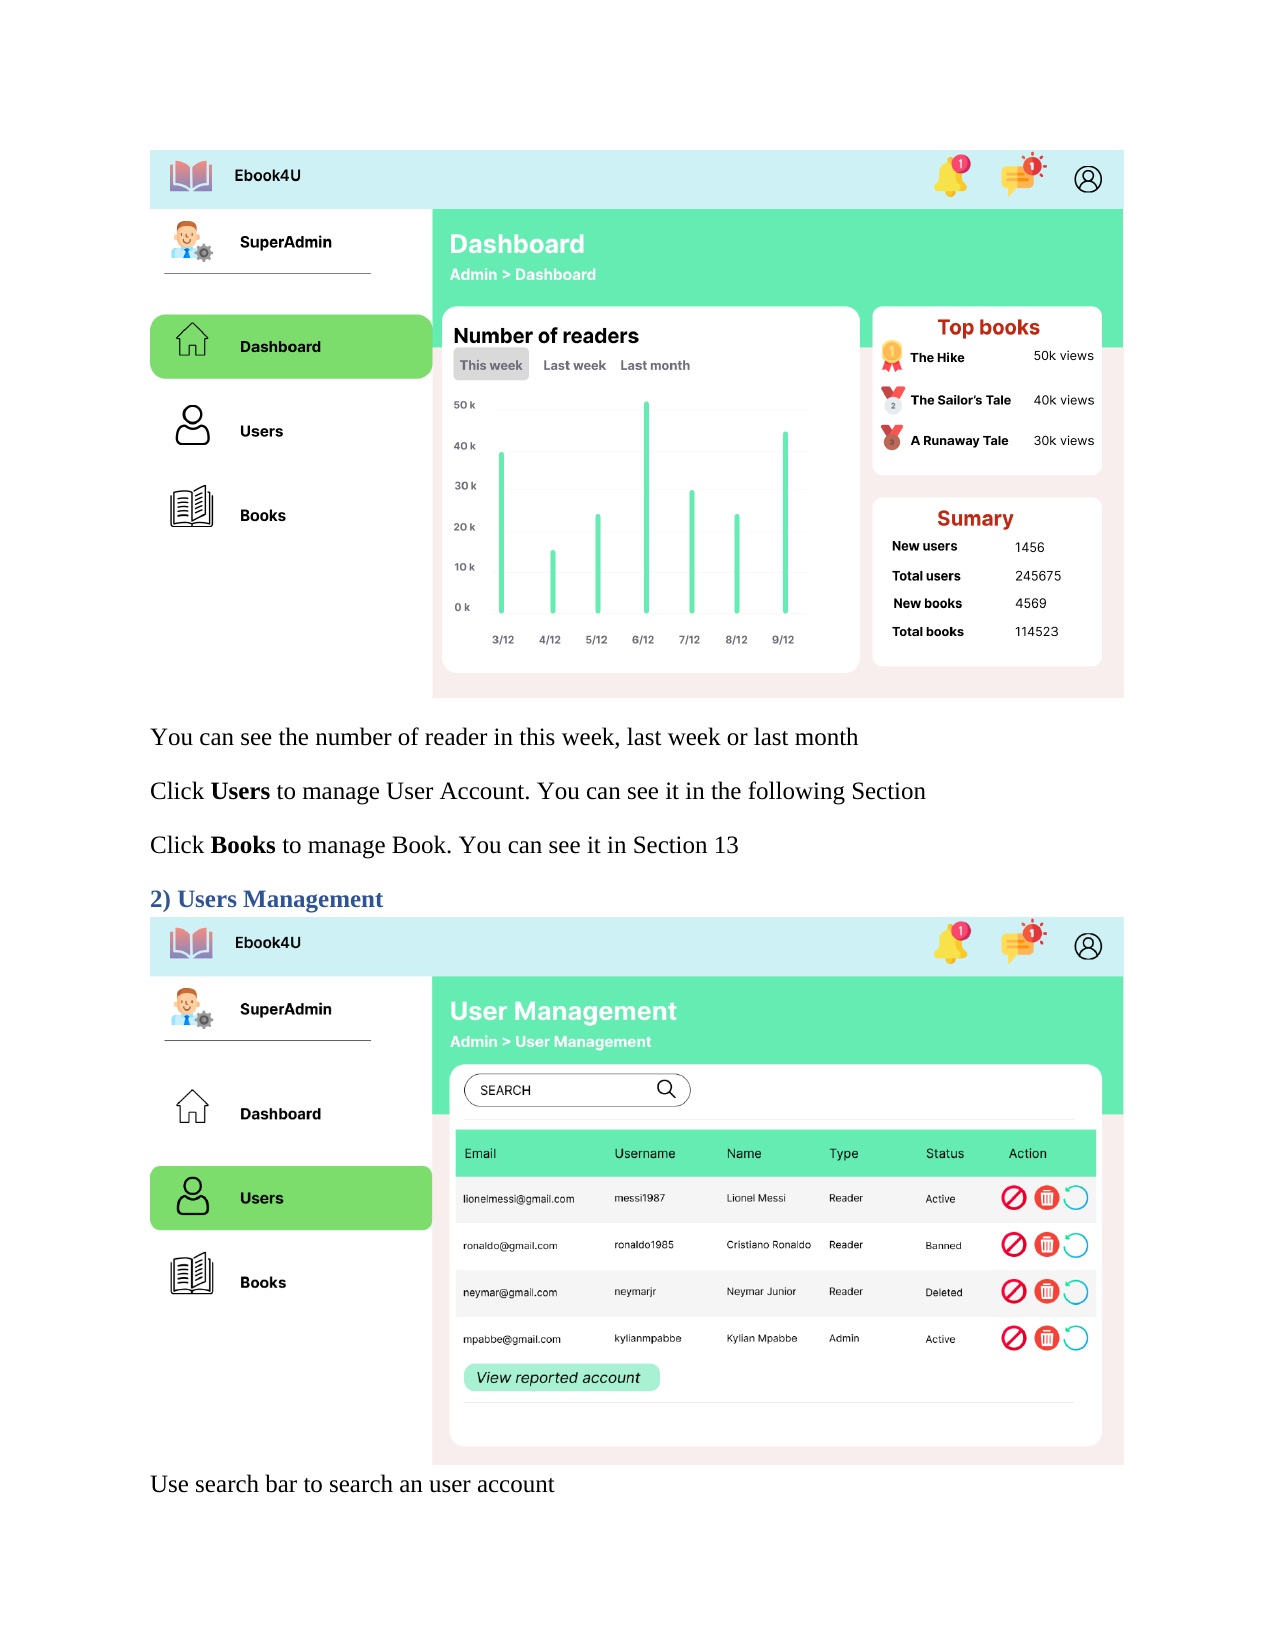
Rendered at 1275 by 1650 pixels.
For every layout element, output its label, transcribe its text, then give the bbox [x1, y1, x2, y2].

picture [150, 917, 1124, 1465]
list Use search bar to search an user account [150, 1469, 1125, 1497]
subtitle 2) Users Management [150, 884, 1125, 913]
text You can see the number of reader in this week, last week or last month [150, 722, 1125, 751]
text Click Books to manage Book. You can see it in Section 13 [150, 830, 1125, 859]
picture [150, 150, 1124, 698]
text Click Users to manage User Account. You can see it in the following Section [150, 776, 1125, 805]
